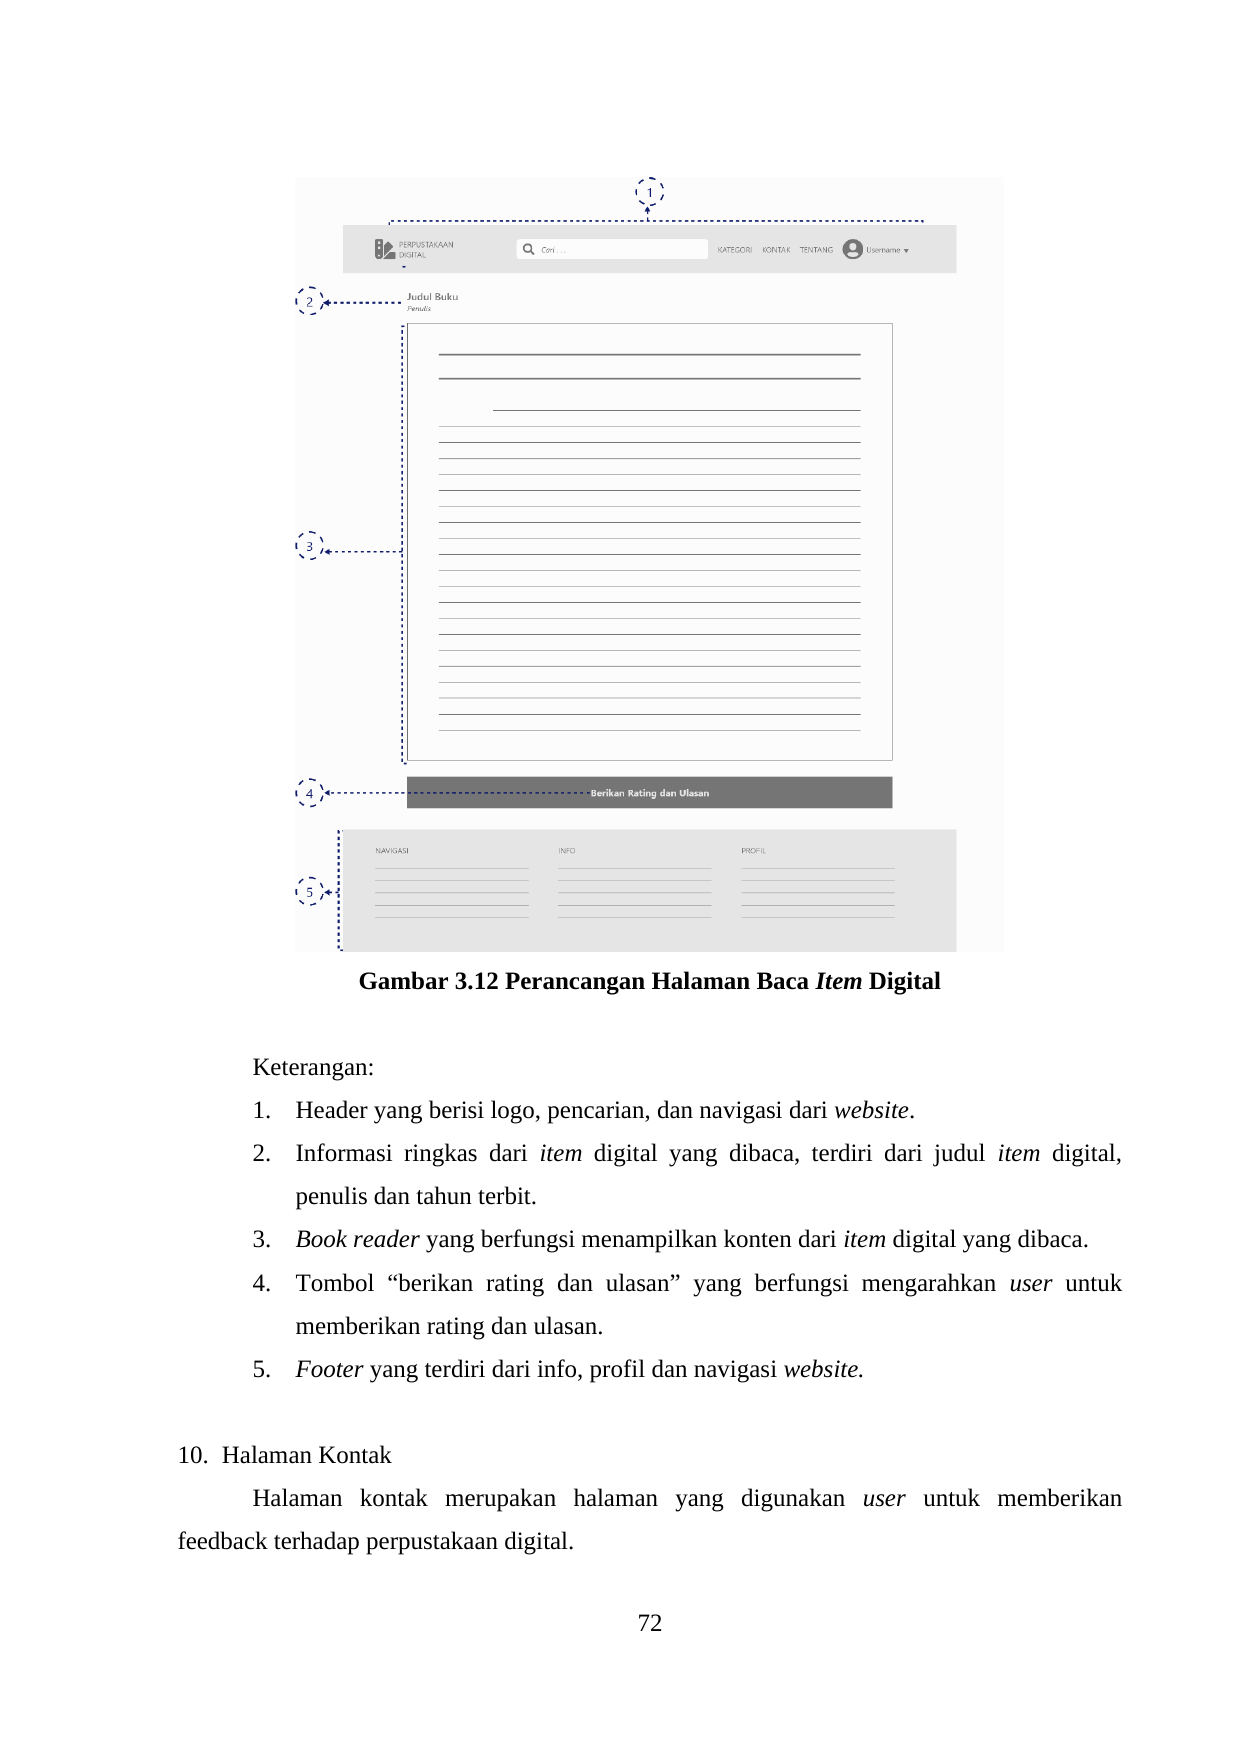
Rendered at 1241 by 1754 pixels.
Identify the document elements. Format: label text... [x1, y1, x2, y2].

list Header yang berisi logo, pencarian, dan navigasi dari website. [252, 1095, 1122, 1124]
list Tombol “berikan rating dan ulasan” yang berfungsi mengarahkan user untuk memberikan rating dan ulasan. [252, 1268, 1122, 1339]
list Footer yang terdiri dari info, profil dan navigasi website. [252, 1354, 1122, 1383]
list Halaman Kontak [177, 1440, 1122, 1469]
list Book reader yang berfungsi menampilkan konten dari item digital yang dibaca. [252, 1224, 1122, 1253]
list Informasi ringkas dari item digital yang dibaca, terdiri dari judul item digital, penulis dan tahun terbit. [252, 1138, 1122, 1210]
text Halaman kontak merupakan halaman yang digunakan user untuk memberikan feedback terhadap perpustakaan digital. [177, 1483, 1122, 1555]
text Keterangan: [177, 1052, 1122, 1081]
picture [295, 177, 1004, 952]
text Gambar 3.12 Perancangan Halaman Baca Item Digital [177, 966, 1122, 994]
